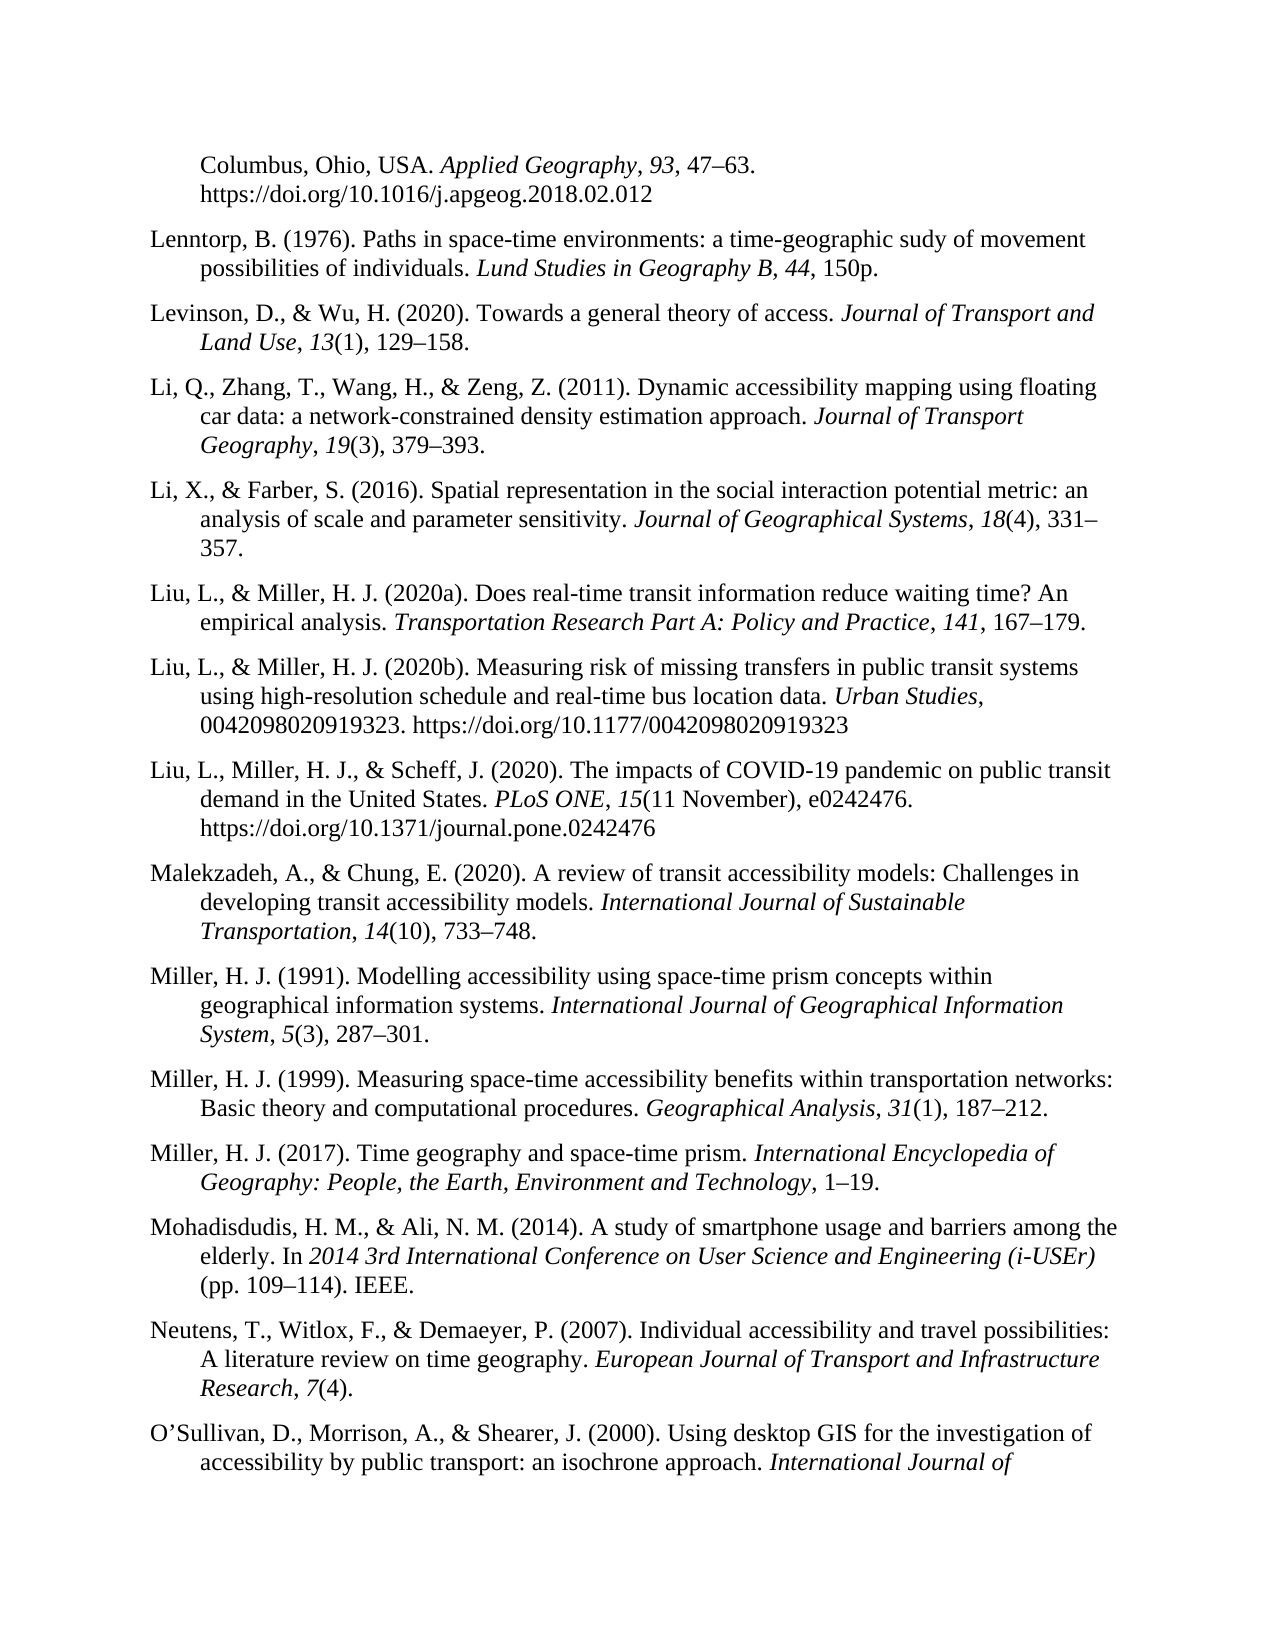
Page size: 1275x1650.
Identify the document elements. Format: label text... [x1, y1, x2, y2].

text Li, X., & Farber, S. (2016). Spatial representation in the social interaction potential metric: an analysis of scale and parameter sensitivity. Journal of Geographical Systems, 18(4), 331–357. [150, 475, 1125, 562]
text Lenntorp, B. (1976). Paths in space-time environments: a time-geographic sudy of movement possibilities of individuals. Lund Studies in Geography B, 44, 150p. [150, 224, 1125, 282]
text Liu, L., & Miller, H. J. (2020a). Does real-time transit information reduce waiting time? An empirical analysis. Transportation Research Part A: Policy and Practice, 141, 167–179. [150, 578, 1125, 636]
text Neutens, T., Witlox, F., & Demaeyer, P. (2007). Individual accessibility and travel possibilities: A literature review on time geography. European Journal of Transport and Infrastructure Research, 7(4). [150, 1315, 1125, 1402]
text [150, 1418, 1125, 1476]
text Mohadisdudis, H. M., & Ali, N. M. (2014). A study of smartphone usage and barriers among the elderly. In 2014 3rd International Conference on User Science and Engineering (i-USEr) (pp. 109–114). IEEE. [150, 1212, 1125, 1299]
text Liu, L., Miller, H. J., & Scheff, J. (2020). The impacts of COVID-19 pandemic on public transit demand in the United States. PLoS ONE, 15(11 November), e0242476. https://doi.org/10.1371/journal.pone.0242476 [150, 755, 1125, 842]
text Li, Q., Zhang, T., Wang, H., & Zeng, Z. (2011). Dynamic accessibility mapping using floating car data: a network-constrained density estimation approach. Journal of Transport Geography, 19(3), 379–393. [150, 372, 1125, 459]
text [150, 150, 1125, 207]
text Liu, L., & Miller, H. J. (2020b). Measuring risk of missing transfers in public transit systems using high-resolution schedule and real-time bus location data. Urban Studies, 0042098020919323. https://doi.org/10.1177/0042098020919323 [150, 652, 1125, 739]
text Levinson, D., & Wu, H. (2020). Towards a general theory of access. Journal of Transport and Land Use, 13(1), 129–158. [150, 298, 1125, 356]
text Miller, H. J. (2017). Time geography and space-time prism. International Encyclopedia of Geography: People, the Earth, Environment and Technology, 1–19. [150, 1138, 1125, 1196]
text Miller, H. J. (1991). Modelling accessibility using space-time prism concepts within geographical information systems. International Journal of Geographical Information System, 5(3), 287–301. [150, 961, 1125, 1047]
text Miller, H. J. (1999). Measuring space‐time accessibility benefits within transportation networks: Basic theory and computational procedures. Geographical Analysis, 31(1), 187–212. [150, 1064, 1125, 1122]
text Malekzadeh, A., & Chung, E. (2020). A review of transit accessibility models: Challenges in developing transit accessibility models. International Journal of Sustainable Transportation, 14(10), 733–748. [150, 858, 1125, 944]
